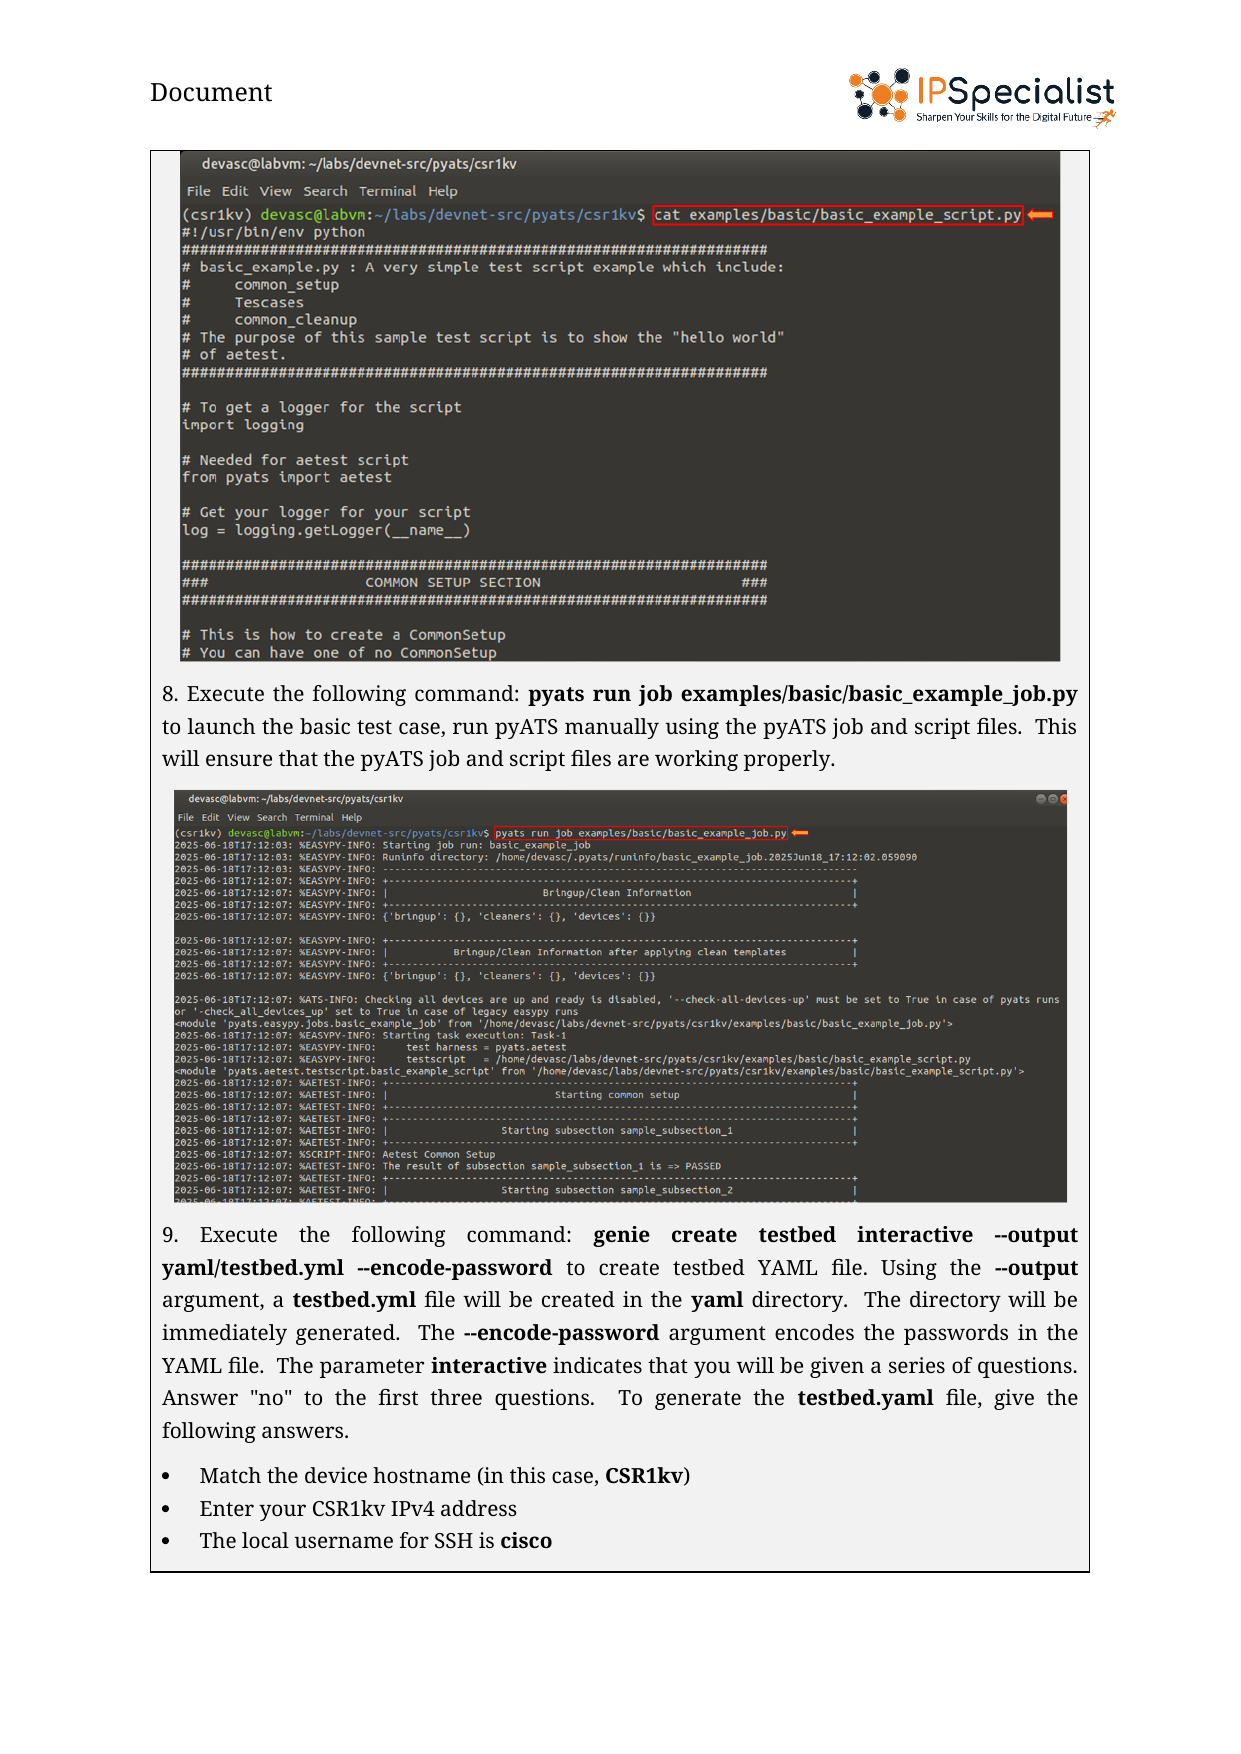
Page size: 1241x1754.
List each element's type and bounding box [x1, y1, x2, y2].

picture [179, 151, 1061, 662]
picture [843, 54, 1121, 136]
table_header [151, 151, 1089, 1571]
picture [173, 789, 1068, 1203]
